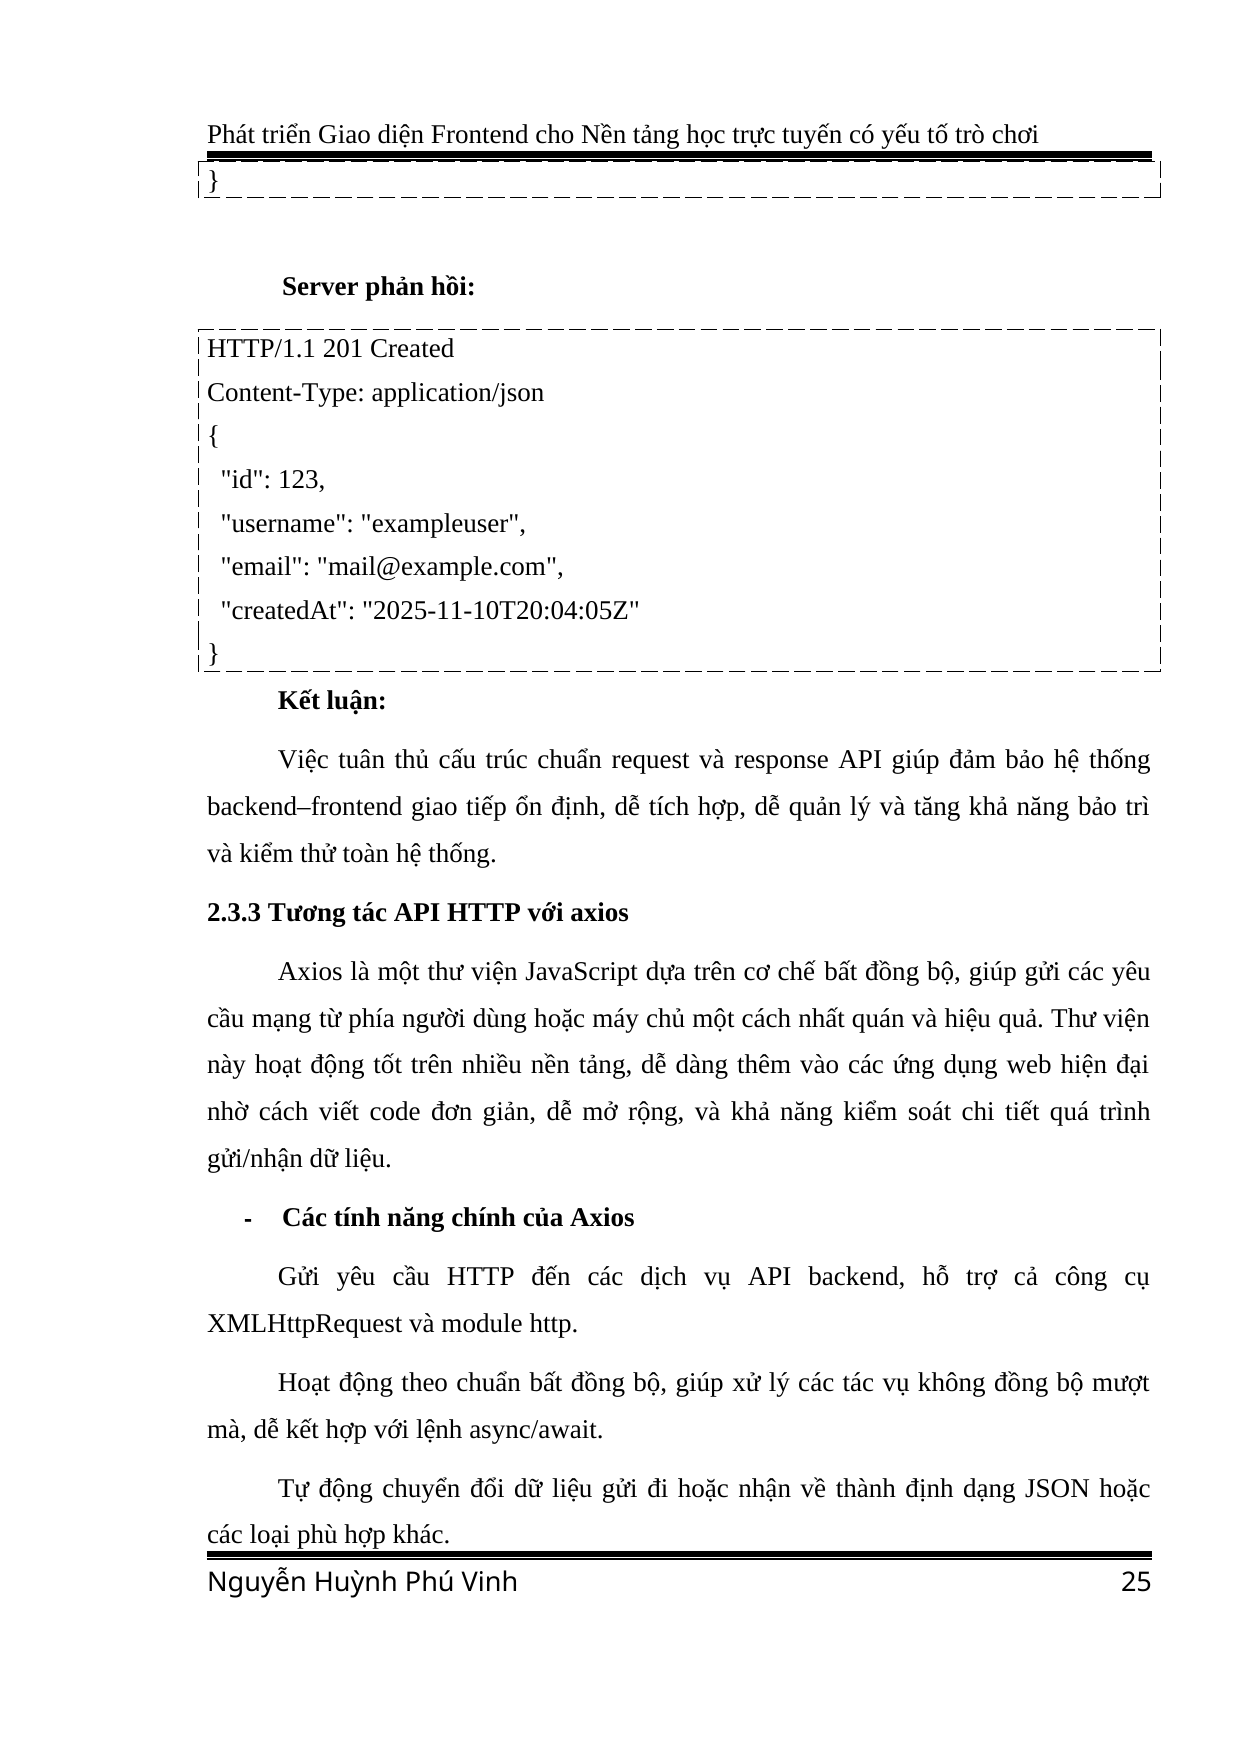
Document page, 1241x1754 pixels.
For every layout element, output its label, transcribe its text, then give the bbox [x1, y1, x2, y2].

list Các tính năng chính của Axios [244, 1201, 1152, 1232]
text Gửi yêu cầu HTTP đến các dịch vụ API backend, hỗ trợ cả công cụ XMLHttpRequest và module http. [207, 1260, 1152, 1338]
text } [197, 634, 1161, 672]
text "username": "exampleuser", [197, 503, 1161, 538]
text "email": "mail@example.com", [197, 547, 1161, 581]
text Hoạt động theo chuẩn bất đồng bộ, giúp xử lý các tác vụ không đồng bộ mượt mà, dễ kết hợp với lệnh async/await. [207, 1366, 1152, 1444]
text Content-Type: application/json [197, 373, 1161, 407]
text HTTP/1.1 201 Created [197, 329, 1161, 363]
text Kết luận: [207, 684, 1152, 716]
text } [197, 161, 1161, 198]
text "createdAt": "2025-11-10T20:04:05Z" [197, 591, 1161, 625]
text { [197, 416, 1161, 451]
text Axios là một thư viện JavaScript dựa trên cơ chế bất đồng bộ, giúp gửi các yêu cầu mạng từ phía người dùng hoặc máy chủ một cách nhất quán và hiệu quả. Thư viện này hoạt động tốt trên nhiều nền tảng, dễ dàng thêm vào các ứng dụng web hiện đại nhờ cách viết code đơn giản, dễ mở rộng, và khả năng kiểm soát chi tiết quá trình gửi/nhận dữ liệu. [207, 955, 1152, 1173]
subtitle Tương tác API HTTP với axios [207, 896, 1152, 927]
text Server phản hồi: [282, 270, 1152, 301]
text "id": 123, [197, 460, 1161, 494]
text Tự động chuyển đổi dữ liệu gửi đi hoặc nhận về thành định dạng JSON hoặc các loại phù hợp khác. [207, 1472, 1152, 1550]
text Việc tuân thủ cấu trúc chuẩn request và response API giúp đảm bảo hệ thống backend–frontend giao tiếp ổn định, dễ tích hợp, dễ quản lý và tăng khả năng bảo trì và kiểm thử toàn hệ thống. [207, 743, 1152, 868]
